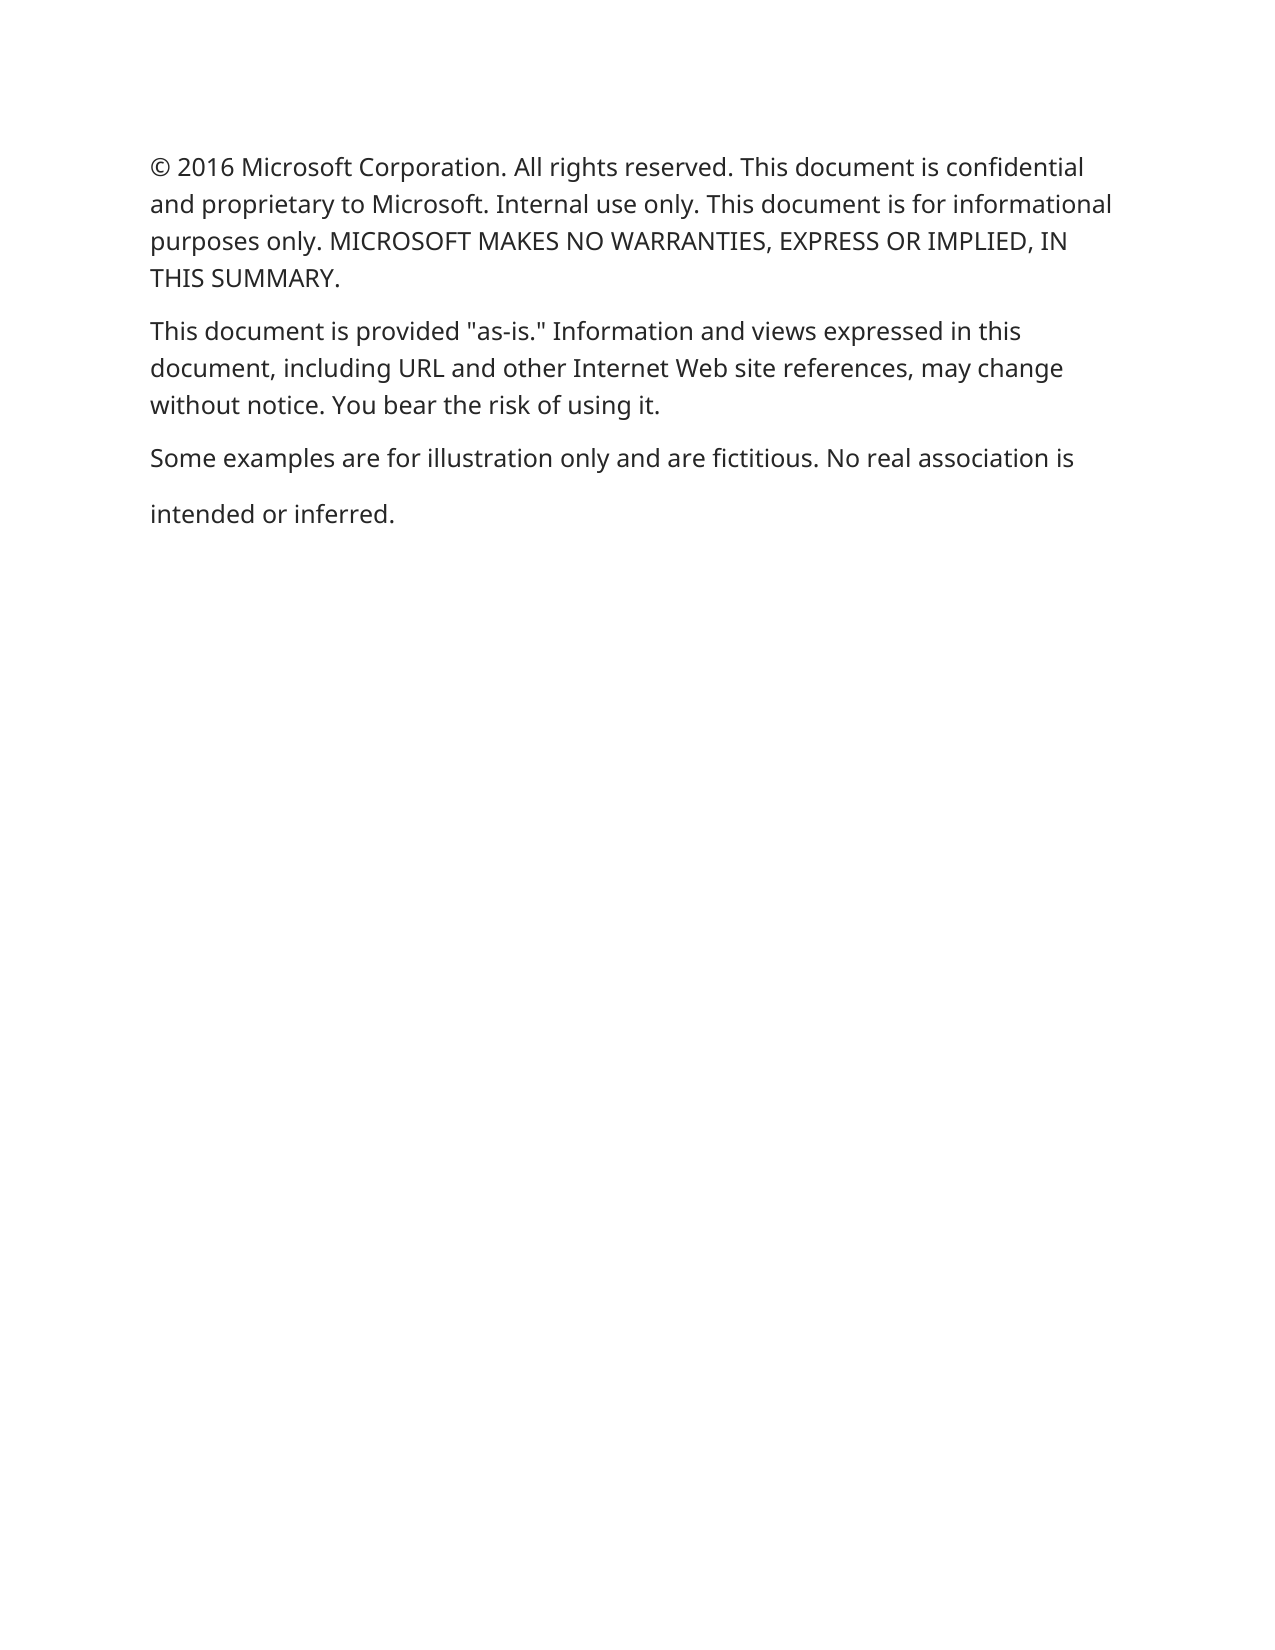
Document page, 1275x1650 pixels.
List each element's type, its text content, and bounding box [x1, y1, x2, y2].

text Some examples are for illustration only and are fictitious. No real association is intended or inferred. [150, 441, 1125, 536]
text This document is provided "as-is." Information and views expressed in this document, including URL and other Internet Web site references, may change without notice. You bear the risk of using it. [150, 314, 1125, 421]
text © 2016 Microsoft Corporation. All rights reserved. This document is confidential and proprietary to Microsoft. Internal use only. This document is for informational purposes only. MICROSOFT MAKES NO WARRANTIES, EXPRESS OR IMPLIED, IN THIS SUMMARY. [150, 150, 1125, 294]
